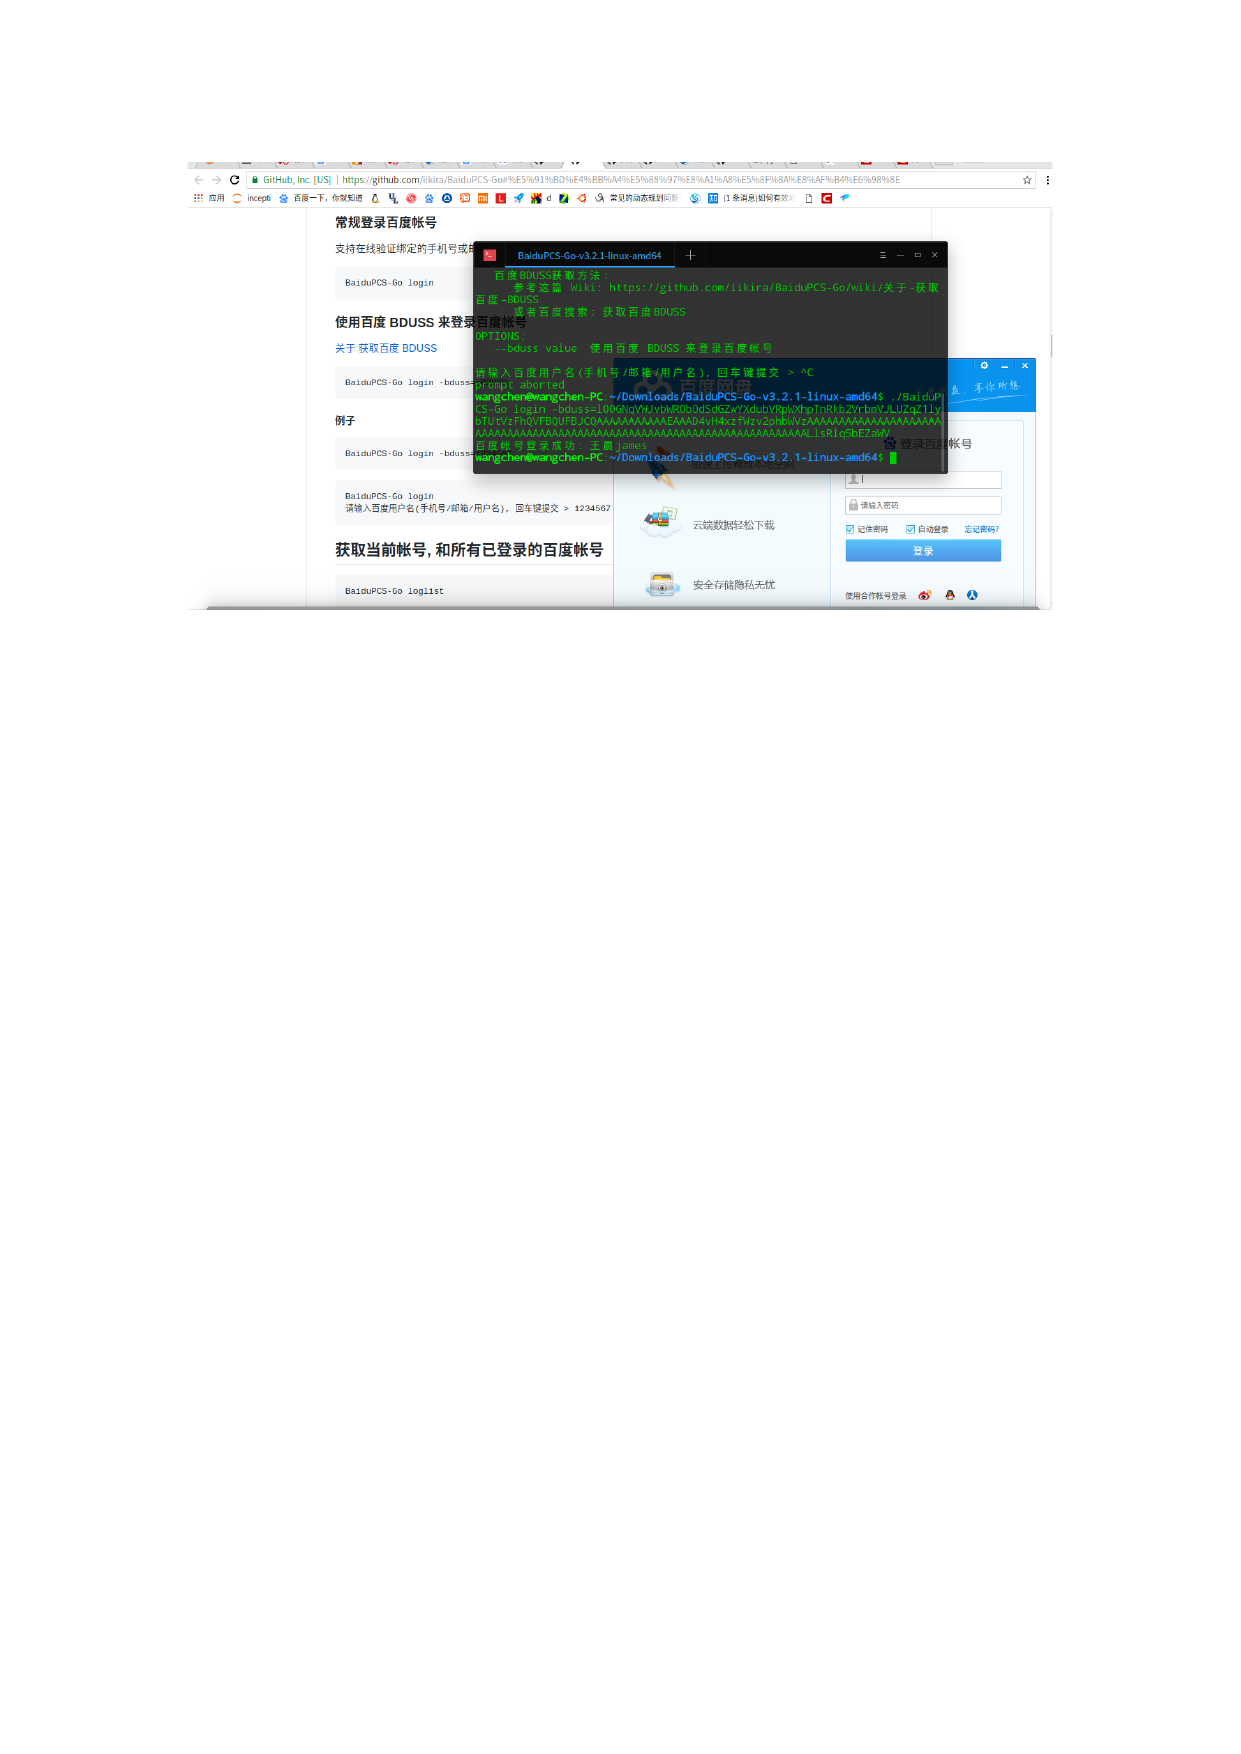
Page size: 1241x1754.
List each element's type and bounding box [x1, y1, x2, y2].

picture [187, 162, 1053, 610]
